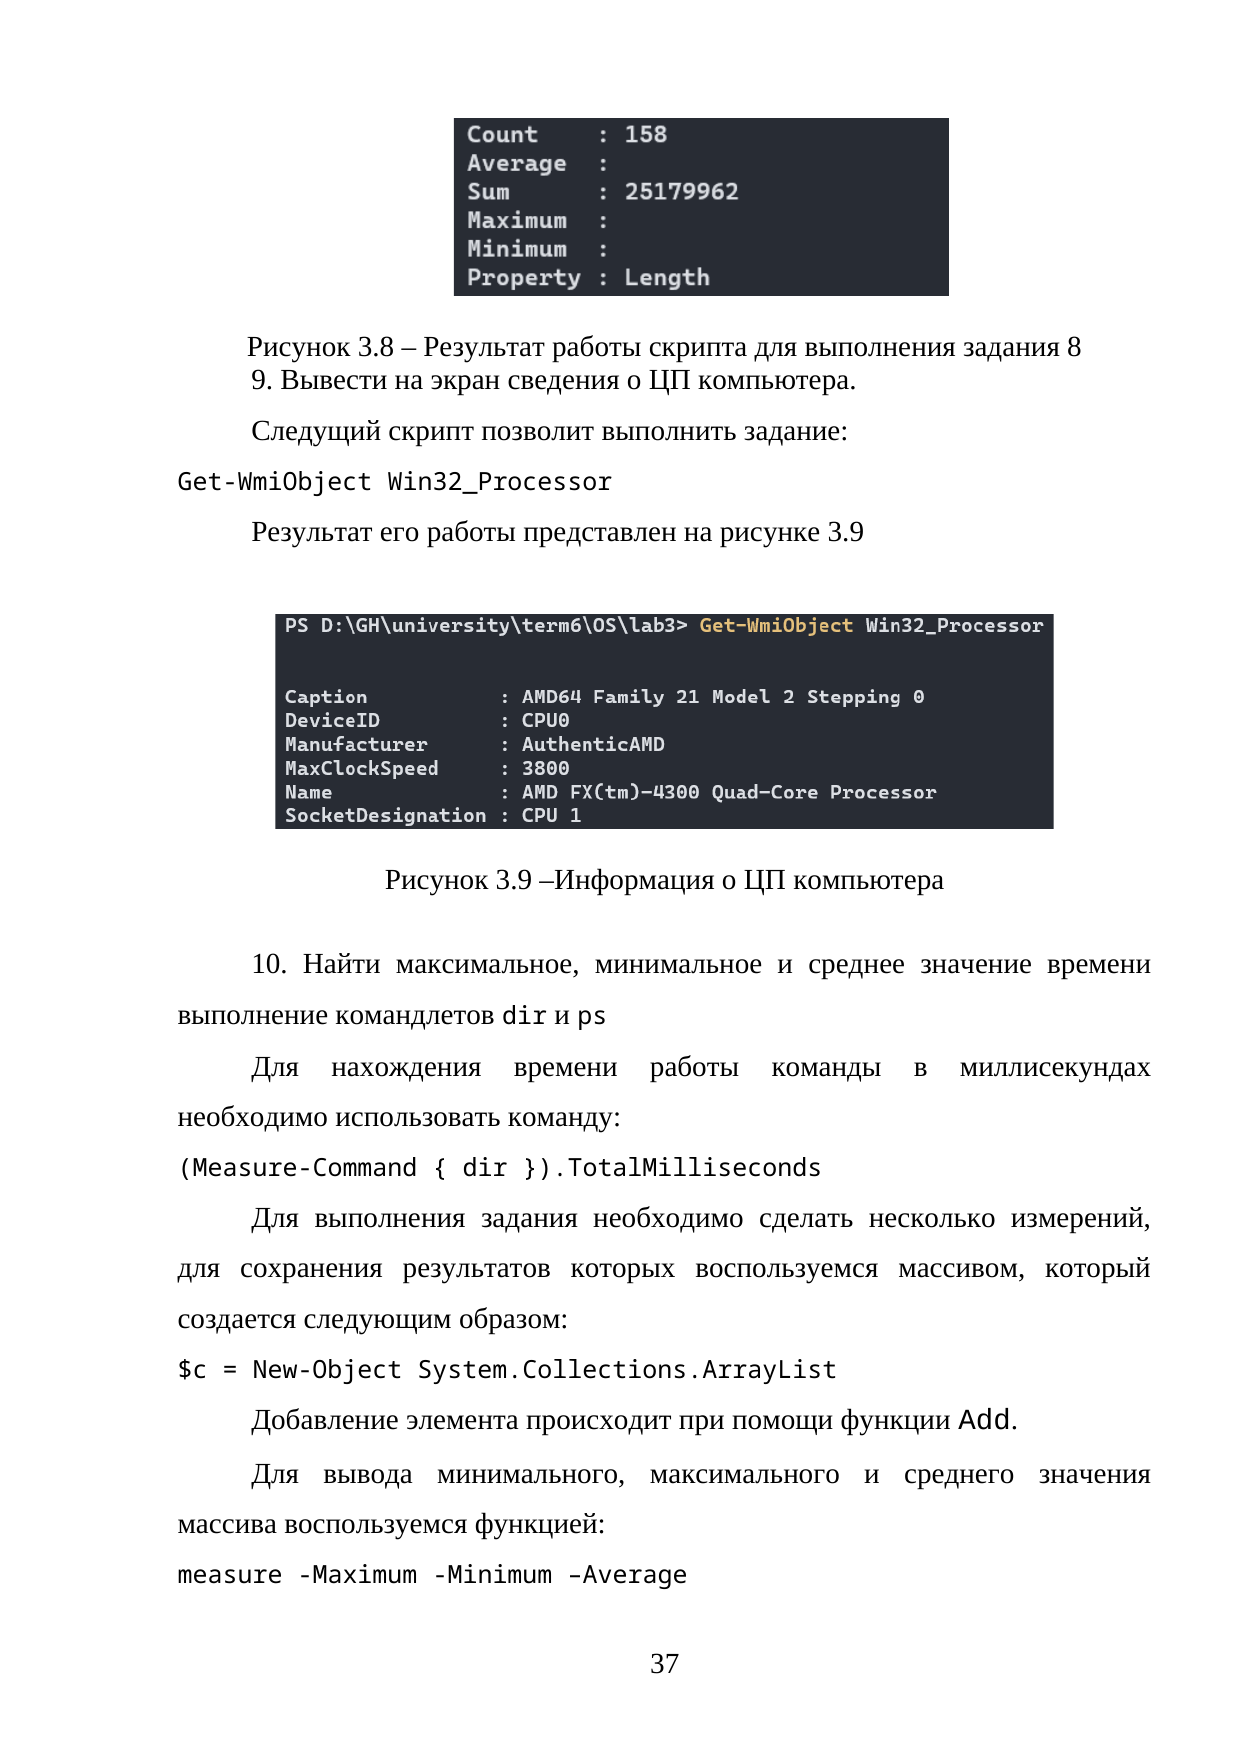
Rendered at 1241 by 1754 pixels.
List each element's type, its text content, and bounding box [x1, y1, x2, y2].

text $c = New-Object System.Collections.ArrayList [177, 1351, 1152, 1385]
picture [453, 118, 949, 296]
text Рисунок 3.8 – Результат работы скрипта для выполнения задания 8 [177, 329, 1152, 362]
text Результат его работы представлен на рисунке 3.9 [177, 514, 1152, 548]
text 10. Найти максимальное, минимальное и среднее значение времени выполнение командлетов dir и ps [177, 946, 1152, 1031]
text Get-WmiObject Win32_Processor [177, 463, 1152, 497]
text Следущий скрипт позволит выполнить задание: [177, 413, 1152, 446]
text Рисунок 3.9 –Информация о ЦП компьютера [177, 862, 1152, 896]
text Для вывода минимального, максимального и среднего значения массива воспользуемся функцией: [177, 1456, 1152, 1540]
text Для выполнения задания необходимо сделать несколько измерений, для сохранения результатов которых воспользуемся массивом, который создается следующим образом: [177, 1200, 1152, 1334]
text (Measure-Command { dir }).TotalMilliseconds [177, 1149, 1152, 1183]
picture [275, 614, 1054, 829]
text measure -Maximum -Minimum –Average [177, 1557, 1152, 1591]
text Добавление элемента происходит при помощи функции Add. [177, 1402, 1152, 1438]
text 9. Вывести на экран сведения о ЦП компьютера. [177, 362, 1152, 396]
text Для нахождения времени работы команды в миллисекундах необходимо использовать команду: [177, 1049, 1152, 1132]
